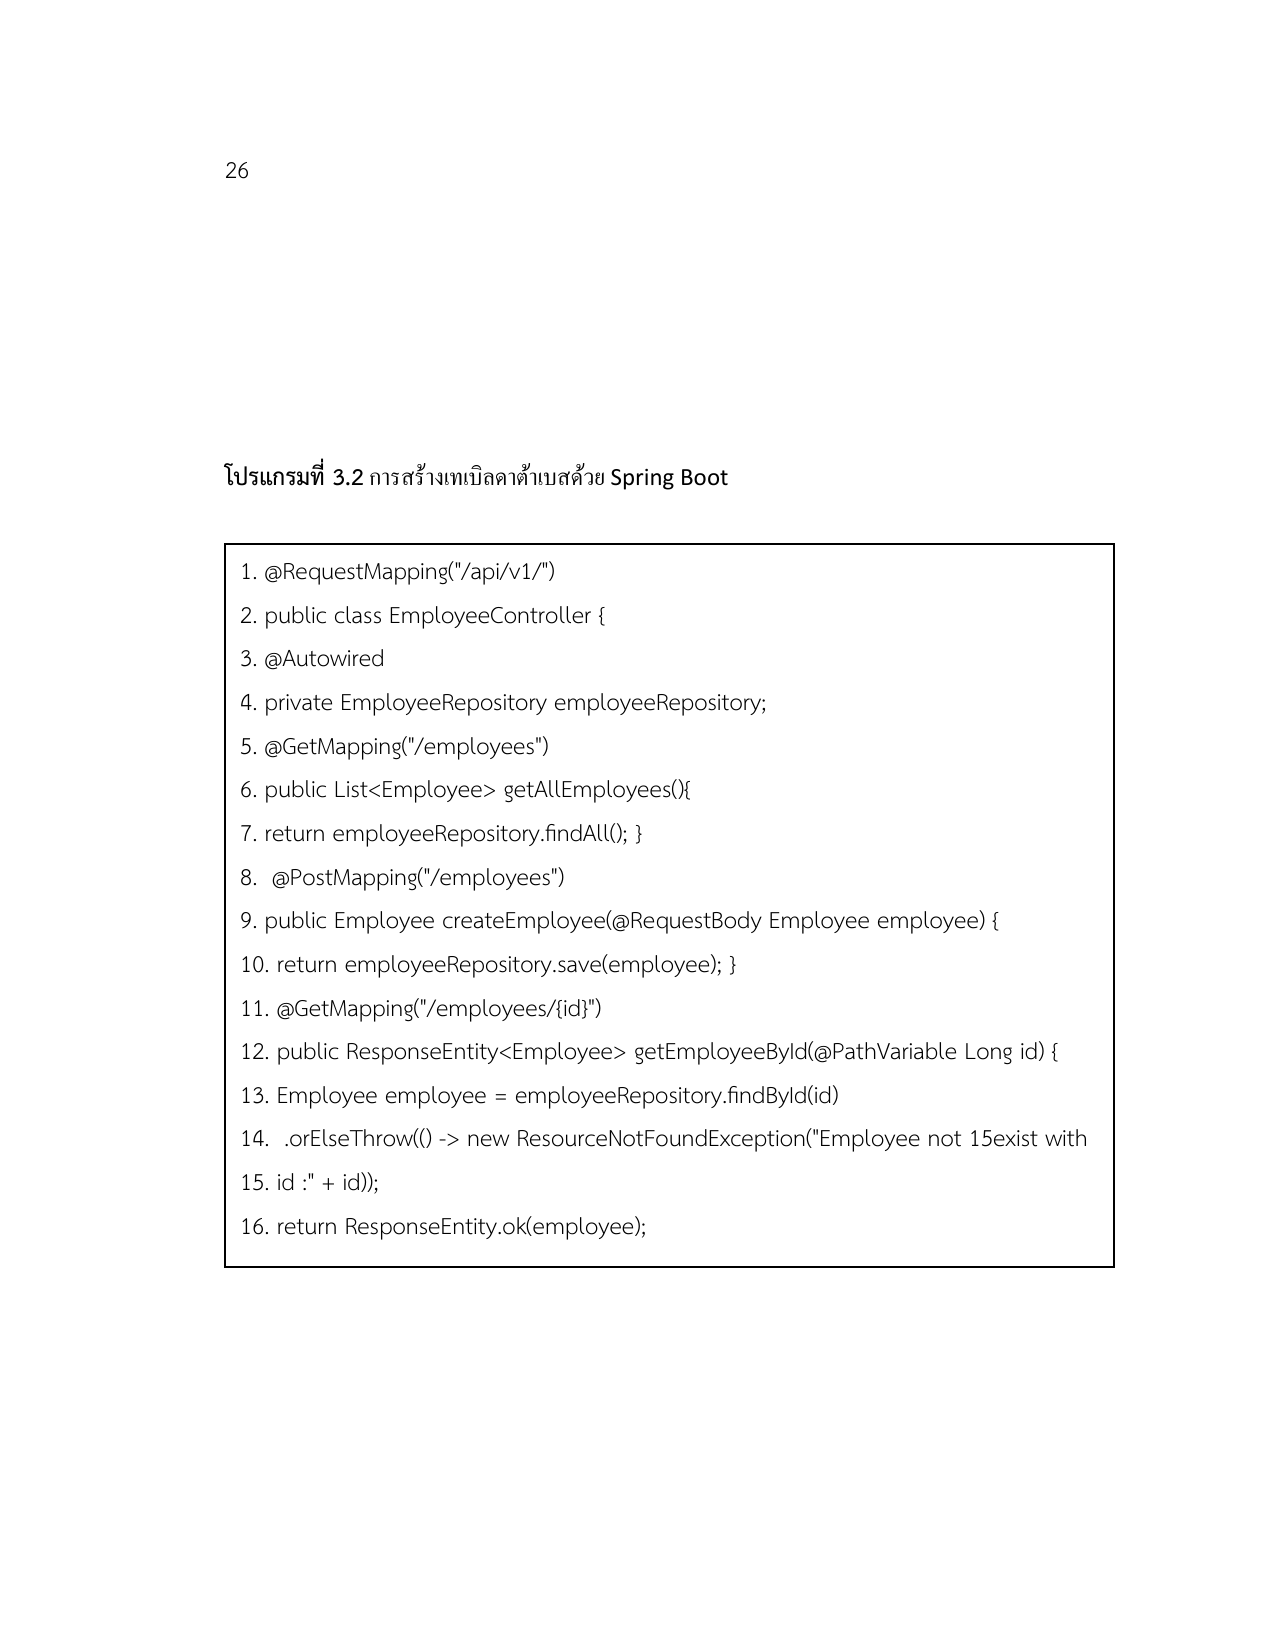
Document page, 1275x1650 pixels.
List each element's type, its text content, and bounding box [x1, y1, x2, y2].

text โปรแกรมที่ 3.2 การสร้างเทเบิลดาต้าเบสด้วย Spring Boot [225, 456, 1125, 500]
